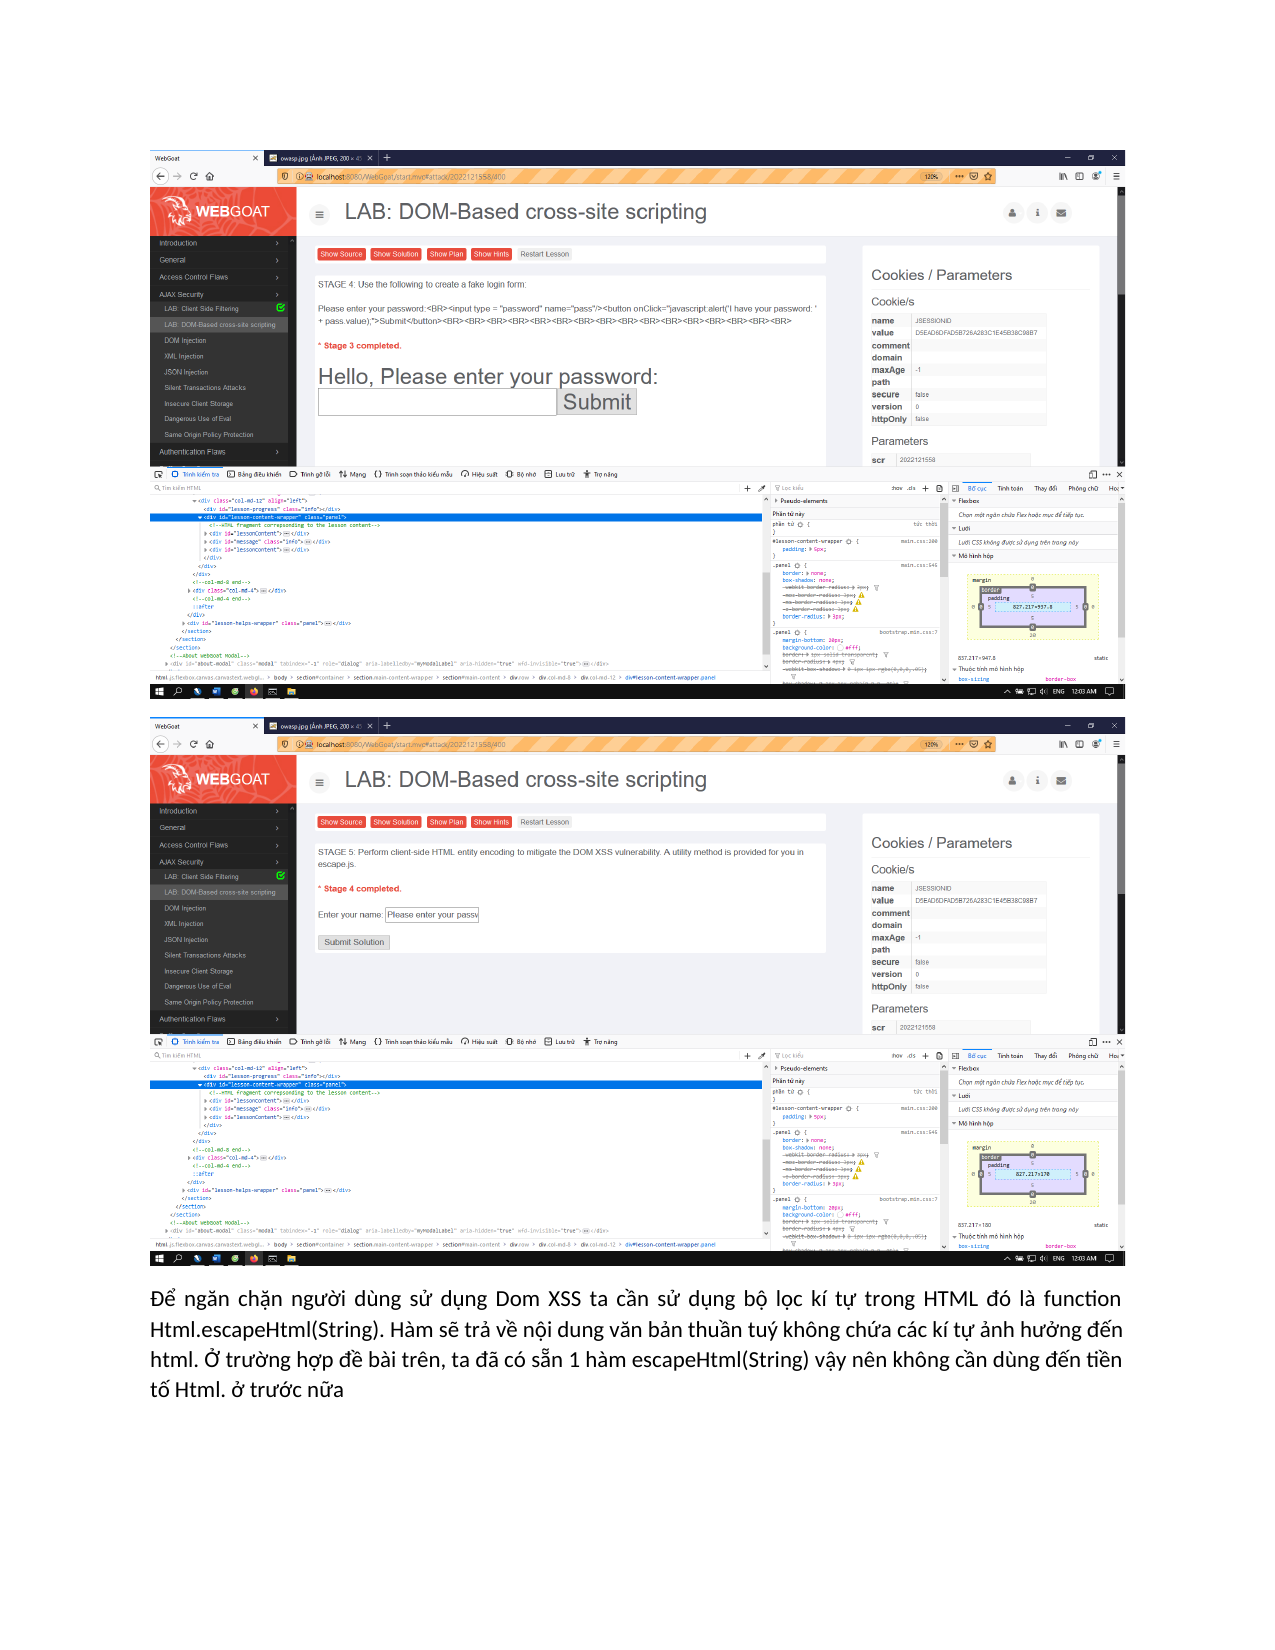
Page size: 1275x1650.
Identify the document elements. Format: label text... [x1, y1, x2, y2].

picture [150, 717, 1125, 1266]
picture [150, 150, 1125, 699]
text Để ngăn chặn người dùng sử dụng Dom XSS ta cần sử dụng bộ lọc kí tự trong HTML đó là function Html.escapeHtml(String). Hàm sẽ trả về nội dung văn bản thuần tuý không chứa các kí tự ảnh hưởng đến html. Ở trường hợp đề bài trên, ta đã có sẵn 1 hàm escapeHtml(String) vậy nên không cần dùng đến tiền tố Html. ở trước nữa [150, 1284, 1125, 1403]
